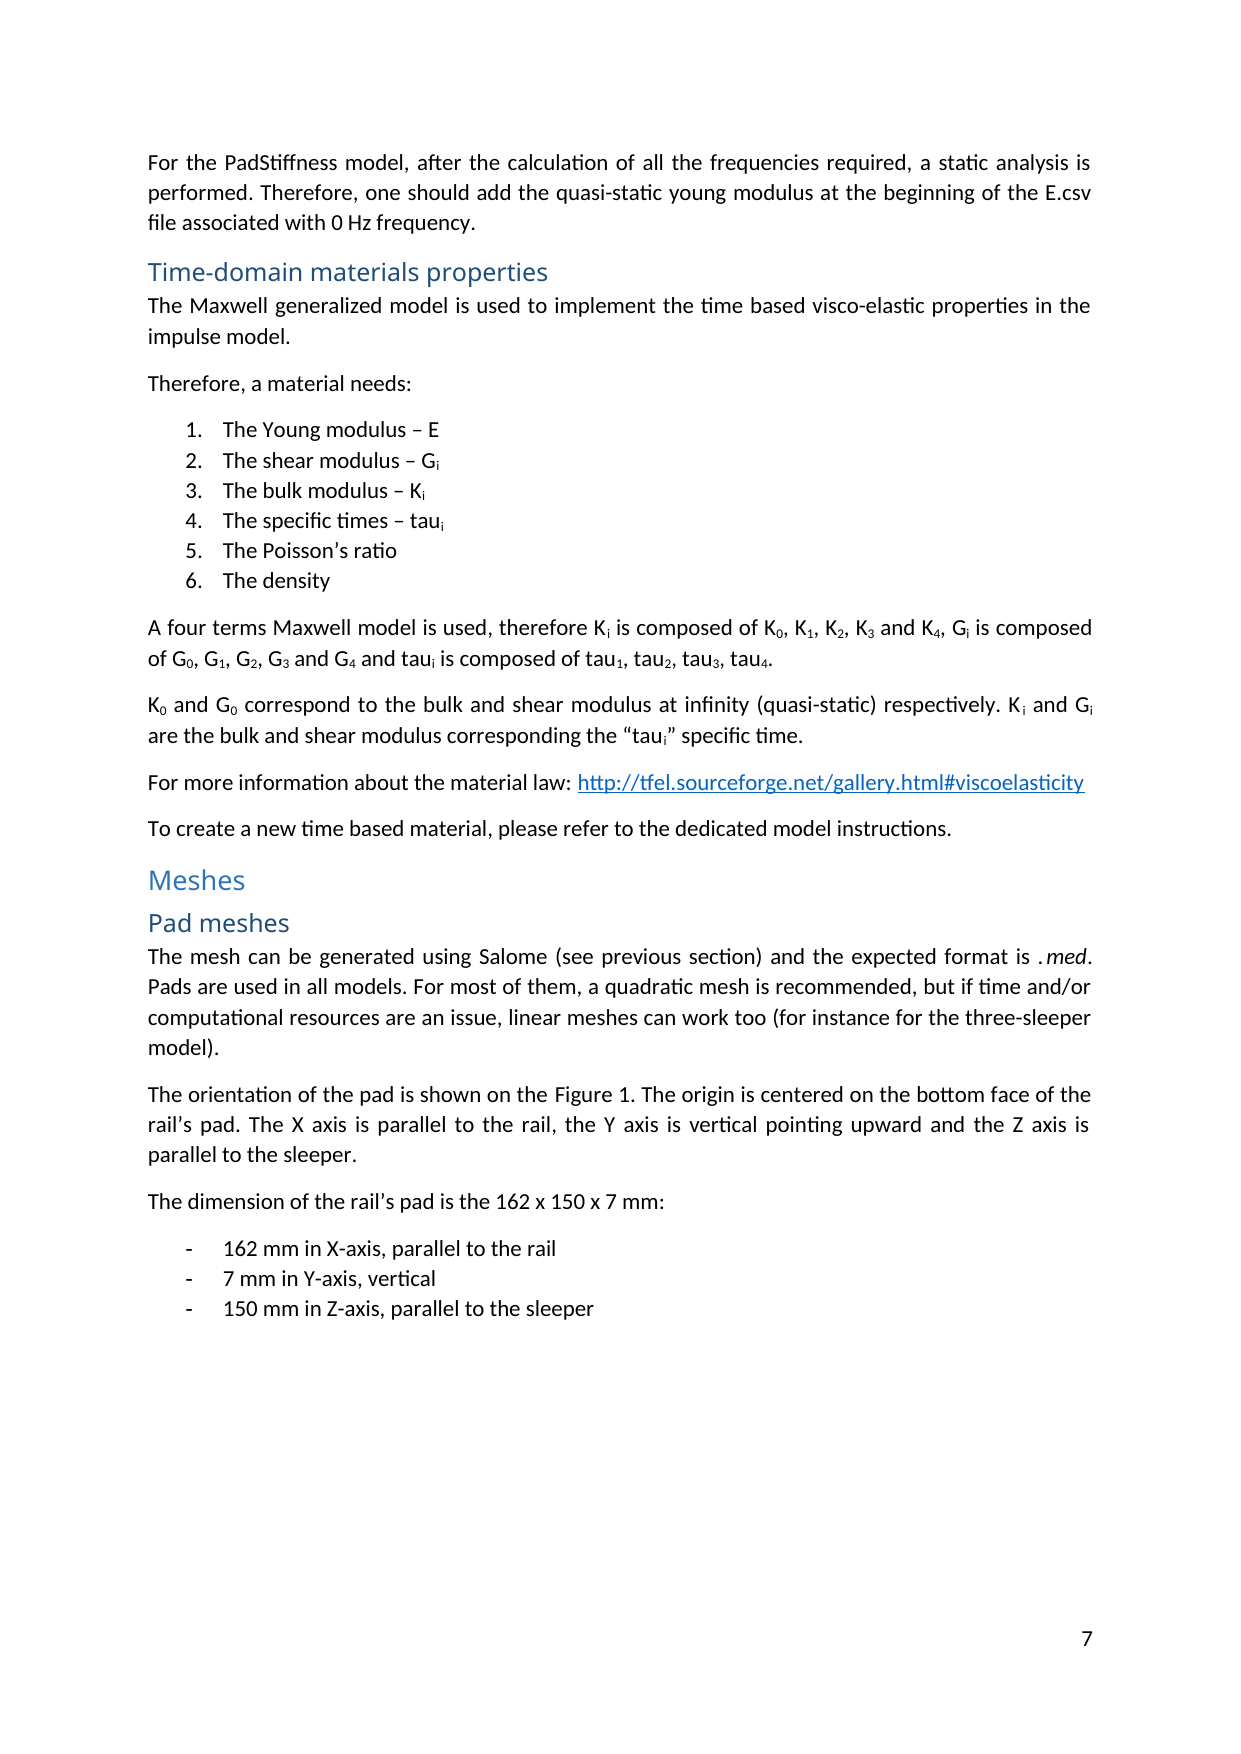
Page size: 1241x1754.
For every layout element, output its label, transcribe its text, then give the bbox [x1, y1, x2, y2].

list The Young modulus – E [185, 416, 1093, 444]
list The specific times – taui [185, 506, 1093, 534]
text The mesh can be generated using Salome (see previous section) and the expected format is .med. Pads are used in all models. For most of them, a quadratic mesh is recommended, but if time and/or computational resources are an issue, linear meshes can work too (for instance for the three-sleeper model). [148, 942, 1093, 1061]
text A four terms Maxwell model is used, therefore Ki is composed of K0, K1, K2, K3 and K4, Gi is composed of G0, G1, G2, G3 and G4 and taui is composed of tau1, tau2, tau3, tau4. [148, 613, 1093, 672]
list 162 mm in X-axis, parallel to the rail [185, 1234, 1093, 1262]
text K0 and G0 correspond to the bulk and shear modulus at infinity (quasi-static) respectively. Ki and Gi are the bulk and shear modulus corresponding the “taui” specific time. [148, 691, 1093, 749]
text The dimension of the rail’s pad is the 162 x 150 x 7 mm: [148, 1187, 1093, 1215]
text The orientation of the pad is shown on the Figure 1. The origin is centered on the bottom face of the rail’s pad. The X axis is parallel to the rail, the Y axis is vertical pointing upward and the Z axis is parallel to the sleeper. [148, 1080, 1093, 1168]
list The Poisson’s ratio [185, 536, 1093, 564]
subtitle Pad meshes [148, 905, 1093, 939]
list The shear modulus – Gi [185, 446, 1093, 474]
subtitle Time-domain materials properties [148, 255, 1093, 289]
list 150 mm in Z-axis, parallel to the sleeper [185, 1294, 1093, 1322]
text The Maxwell generalized model is used to implement the time based visco-elastic properties in the impulse model. [148, 292, 1093, 350]
text To create a new time based material, please refer to the dedicated model instructions. [148, 814, 1093, 843]
list The density [185, 567, 1093, 595]
list 7 mm in Y-axis, vertical [185, 1264, 1093, 1292]
text For the PadStiffness model, after the calculation of all the frequencies required, a static analysis is performed. Therefore, one should add the quasi-static young modulus at the beginning of the E.csv file associated with 0 Hz frequency. [148, 148, 1093, 236]
subtitle Meshes [148, 861, 1093, 898]
text For more information about the material law: http://tfel.sourceforge.net/gallery.html#viscoelasticity [148, 768, 1093, 796]
text Therefore, a material needs: [148, 369, 1093, 397]
list The bulk modulus – Ki [185, 476, 1093, 504]
